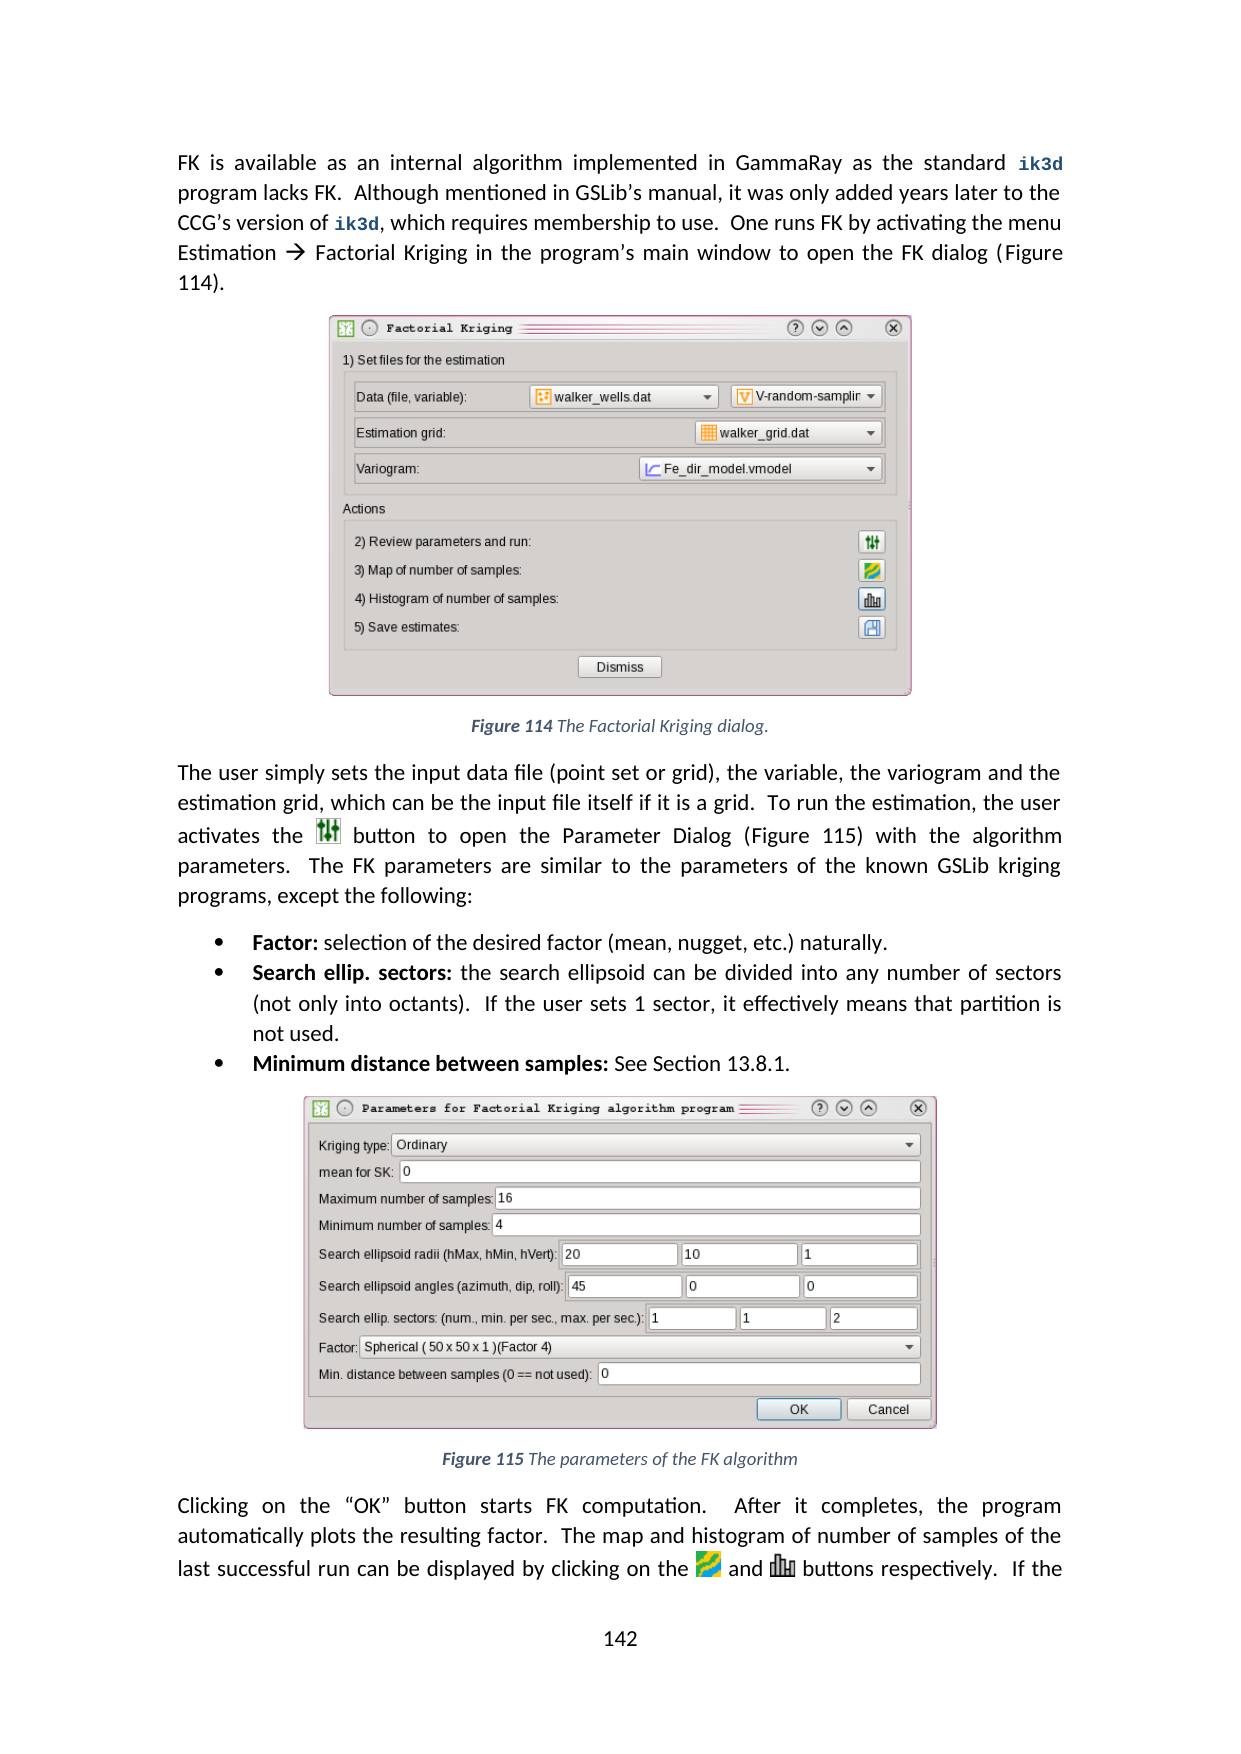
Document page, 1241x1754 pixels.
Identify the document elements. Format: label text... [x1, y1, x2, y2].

text Figure 114 The Factorial Kriging dialog. [177, 714, 1063, 737]
list Minimum distance between samples: See Section 13.8.1. [215, 1049, 1063, 1077]
picture [303, 1096, 937, 1429]
text The user simply sets the input data file (point set or grid), the variable, the variogram and the estimation grid, which can be the input file itself if it is a grid. To run the estimation, the user activates the button to open the Parameter Dialog (Figure 113) with the algorithm parameters. The FK parameters are similar to the parameters of the known GSLib kriging programs, except the following: [177, 758, 1063, 909]
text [177, 1491, 1063, 1582]
picture [770, 1551, 796, 1577]
picture [317, 819, 340, 843]
text FK is available as an internal algorithm implemented in GammaRay as the standard ik3d program lacks FK. Although mentioned in GSLib’s manual, it was only added years later to the CCG’s version of ik3d, which requires membership to use. One runs FK by activating the menu Estimation Factorial Kriging in the program’s main window to open the FK dialog (Figure 112). [177, 148, 1063, 296]
list Factor: selection of the desired factor (mean, nugget, etc.) naturally. [215, 928, 1063, 956]
list Search ellip. sectors: the search ellipsoid can be divided into any number of sectors (not only into octants). If the user sets 1 sector, it effectively means that partition is not used. [215, 958, 1063, 1047]
picture [712, 1570, 722, 1577]
picture [696, 1551, 722, 1577]
text Figure 115 The parameters of the FK algorithm [177, 1447, 1063, 1470]
picture [328, 315, 912, 696]
